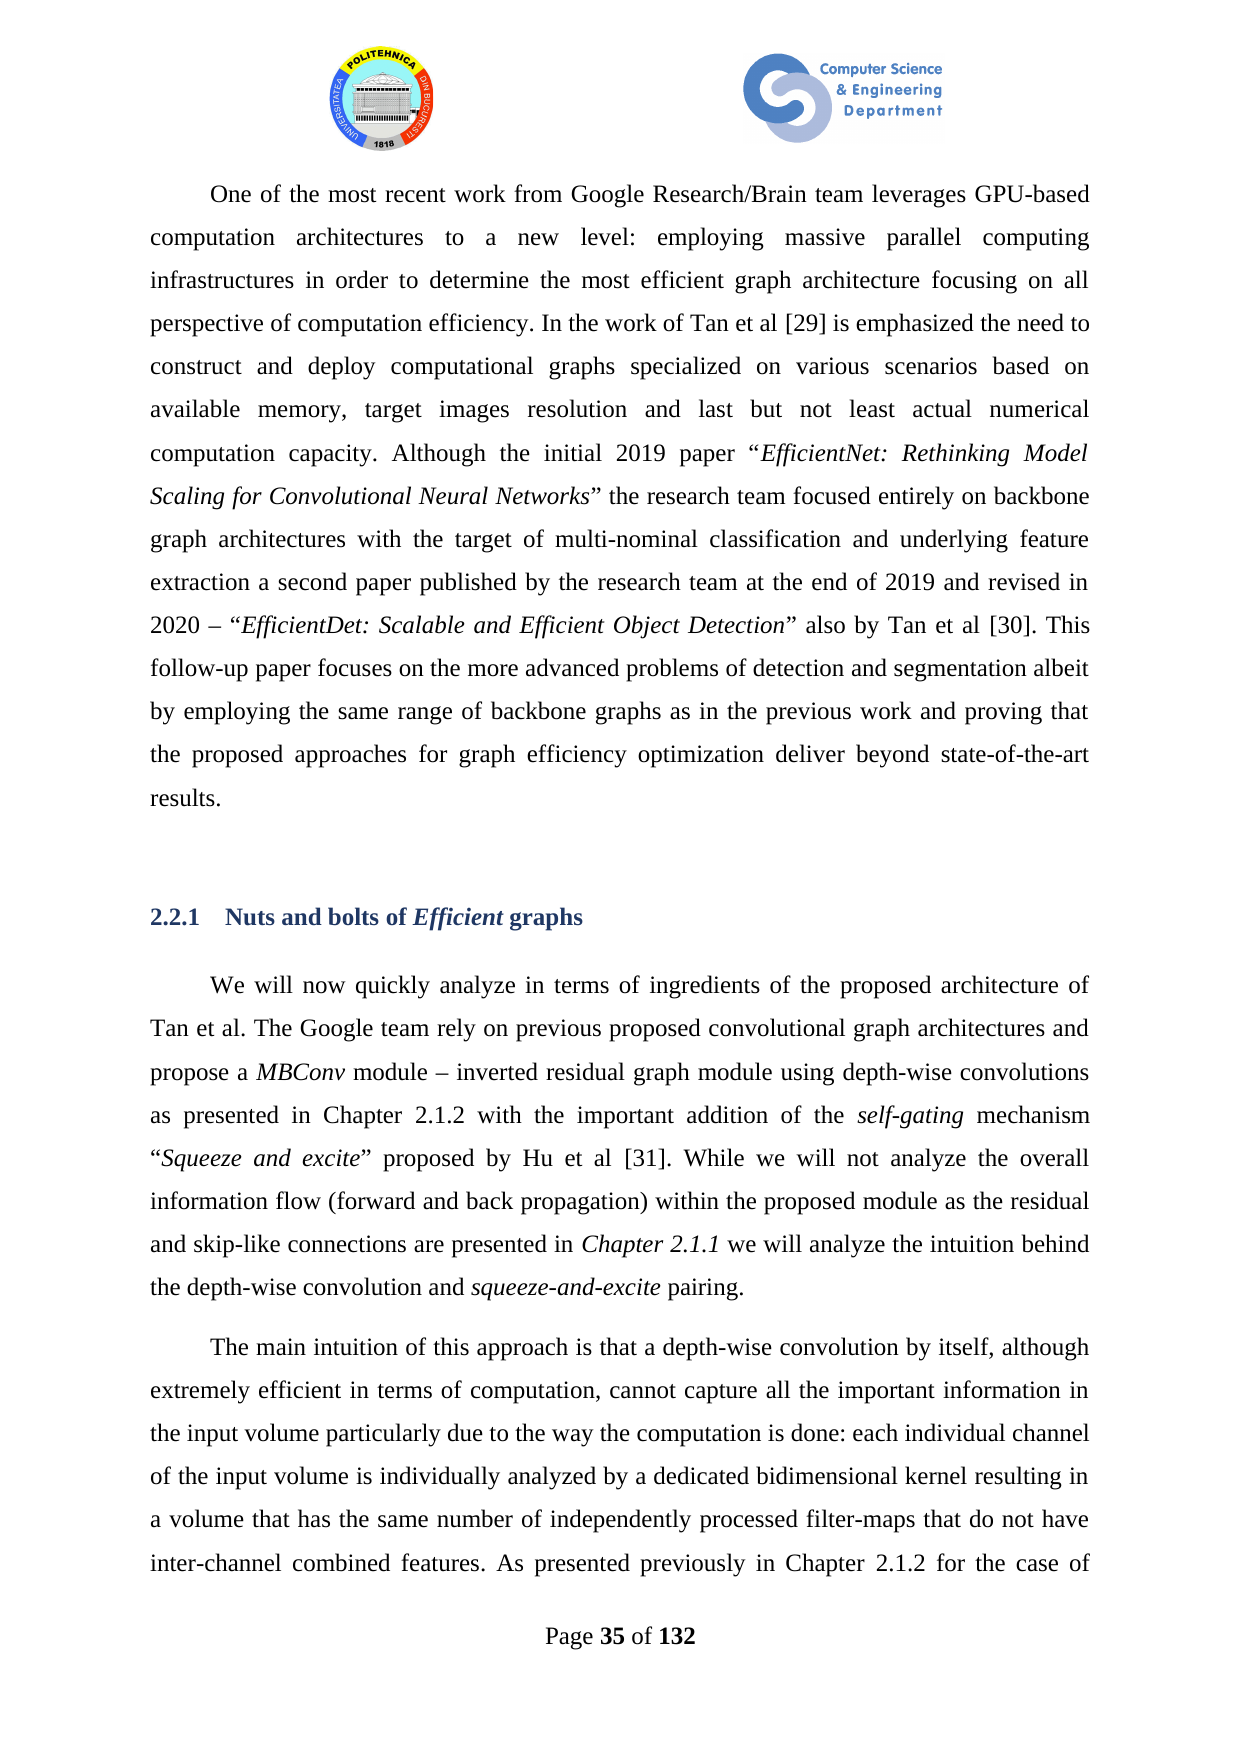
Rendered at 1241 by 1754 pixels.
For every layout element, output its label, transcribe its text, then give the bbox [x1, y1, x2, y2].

picture [742, 53, 946, 144]
picture [329, 46, 434, 151]
text We will now quickly analyze in terms of ingredients of the proposed architecture of Tan et al. The Google team rely on previous proposed convolutional graph architectures and propose a MBConv module – inverted residual graph module using depth-wise convolutions as presented in Chapter 2.1.2 with the important addition of the self-gating mechanism “Squeeze and excite” proposed by Hu et al [31]. While we will not analyze the overall information flow (forward and back propagation) within the proposed module as the residual and skip-like connections are presented in Chapter 2.1.1 we will analyze the intuition behind the depth-wise convolution and squeeze-and-excite pairing. [150, 970, 1090, 1301]
text One of the most recent work from Google Research/Brain team leverages GPU-based computation architectures to a new level: employing massive parallel computing infrastructures in order to determine the most efficient graph architecture focusing on all perspective of computation efficiency. In the work of Tan et al [29] is emphasized the need to construct and deploy computational graphs specialized on various scenarios based on available memory, target images resolution and last but not least actual numerical computation capacity. Although the initial 2019 paper “EfficientNet: Rethinking Model Scaling for Convolutional Neural Networks” the research team focused entirely on backbone graph architectures with the target of multi-nominal classification and underlying feature extraction a second paper published by the research team at the end of 2019 and revised in 2020 – “EfficientDet: Scalable and Efficient Object Detection” also by Tan et al [30]. This follow-up paper focuses on the more advanced problems of detection and segmentation albeit by employing the same range of backbone graphs as in the previous work and proving that the proposed approaches for graph efficiency optimization deliver beyond state-of-the-art results. [150, 179, 1090, 811]
subtitle Nuts and bolts of Efficient graphs [150, 902, 1090, 931]
